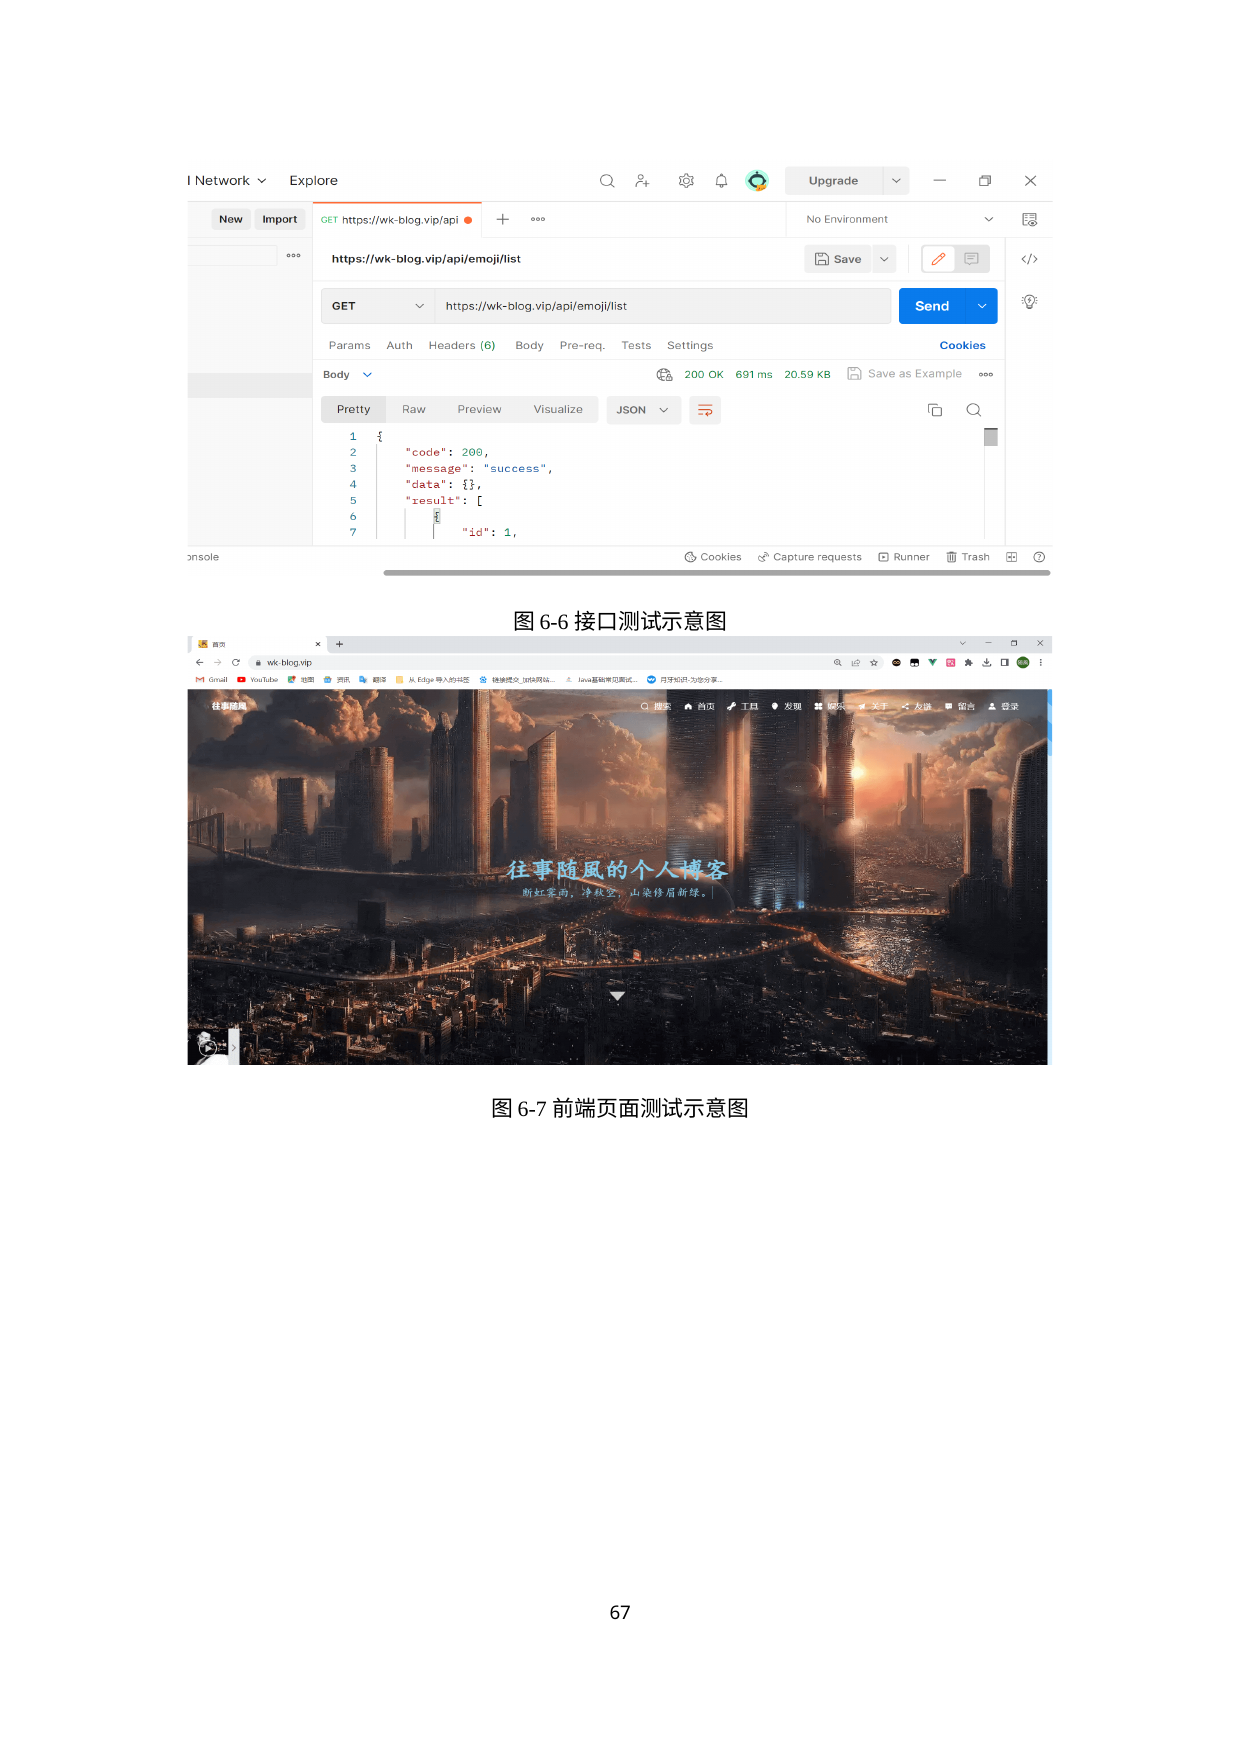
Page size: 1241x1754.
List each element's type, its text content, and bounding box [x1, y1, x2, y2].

text 图6-7 前端页面测试示意图 [187, 1091, 1053, 1123]
picture [187, 636, 1053, 1065]
picture [187, 159, 1053, 576]
text 图6-6 接口测试示意图 [187, 603, 1053, 636]
